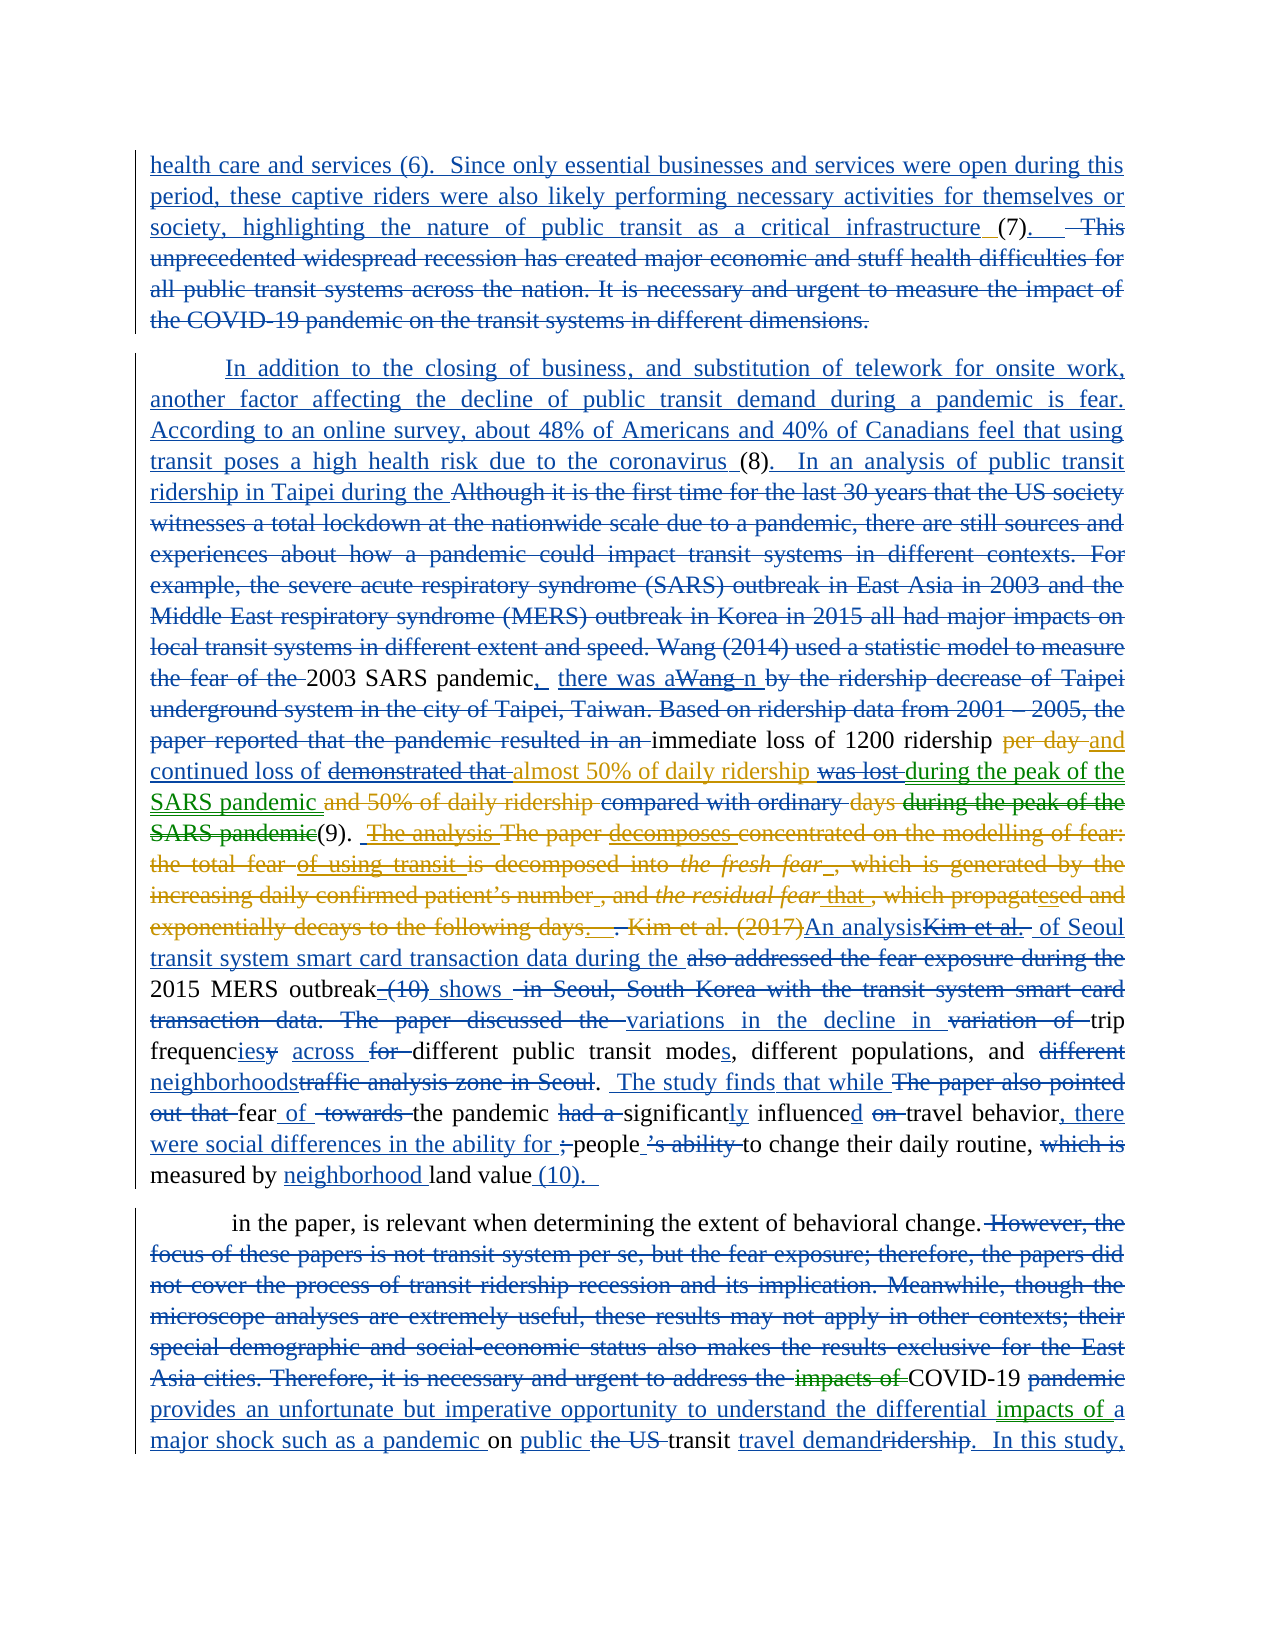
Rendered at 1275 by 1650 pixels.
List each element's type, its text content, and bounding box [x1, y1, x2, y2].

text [150, 207, 1125, 334]
text (8)2003 SARS pandemic immediate loss of 1200 ridership (9). 2015 MERS outbreaktrip frequenc different public transit mode, different populations, and . fearthe pandemic significant influence travel behaviorpeopleto change their daily routine, measured by land value [150, 353, 1125, 409]
text (8)2003 SARS pandemic immediate loss of 1200 ridership (9). 2015 MERS outbreaktrip frequenc different public transit mode, different populations, and . fearthe pandemic significant influence travel behaviorpeopleto change their daily routine, measured by land value [150, 711, 1125, 781]
text COVID-19 on transit [150, 1208, 1125, 1285]
text (8)2003 SARS pandemic immediate loss of 1200 ridership (9). 2015 MERS outbreaktrip frequenc different public transit mode, different populations, and . fearthe pandemic significant influence travel behaviorpeopleto change their daily routine, measured by land value [150, 898, 1125, 1189]
text (8)2003 SARS pandemic immediate loss of 1200 ridership (9). 2015 MERS outbreaktrip frequenc different public transit mode, different populations, and . fearthe pandemic significant influence travel behaviorpeopleto change their daily routine, measured by land value [150, 618, 1125, 648]
text COVID-19 on transit [150, 1349, 1125, 1419]
text (8)2003 SARS pandemic immediate loss of 1200 ridership (9). 2015 MERS outbreaktrip frequenc different public transit mode, different populations, and . fearthe pandemic significant influence travel behaviorpeopleto change their daily routine, measured by land value [150, 410, 1125, 555]
text COVID-19 on transit [150, 1420, 1125, 1454]
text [150, 150, 1125, 206]
text (8)2003 SARS pandemic immediate loss of 1200 ridership (9). 2015 MERS outbreaktrip frequenc different public transit mode, different populations, and . fearthe pandemic significant influence travel behaviorpeopleto change their daily routine, measured by land value [150, 866, 1125, 896]
text (8)2003 SARS pandemic immediate loss of 1200 ridership (9). 2015 MERS outbreaktrip frequenc different public transit mode, different populations, and . fearthe pandemic significant influence travel behaviorpeopleto change their daily routine, measured by land value [150, 556, 1125, 617]
text COVID-19 on transit [150, 1318, 1125, 1347]
text (8)2003 SARS pandemic immediate loss of 1200 ridership (9). 2015 MERS outbreaktrip frequenc different public transit mode, different populations, and . fearthe pandemic significant influence travel behaviorpeopleto change their daily routine, measured by land value [150, 649, 1125, 710]
text COVID-19 on transit [150, 1287, 1125, 1316]
text (8)2003 SARS pandemic immediate loss of 1200 ridership (9). 2015 MERS outbreaktrip frequenc different public transit mode, different populations, and . fearthe pandemic significant influence travel behaviorpeopleto change their daily routine, measured by land value [150, 782, 1125, 865]
